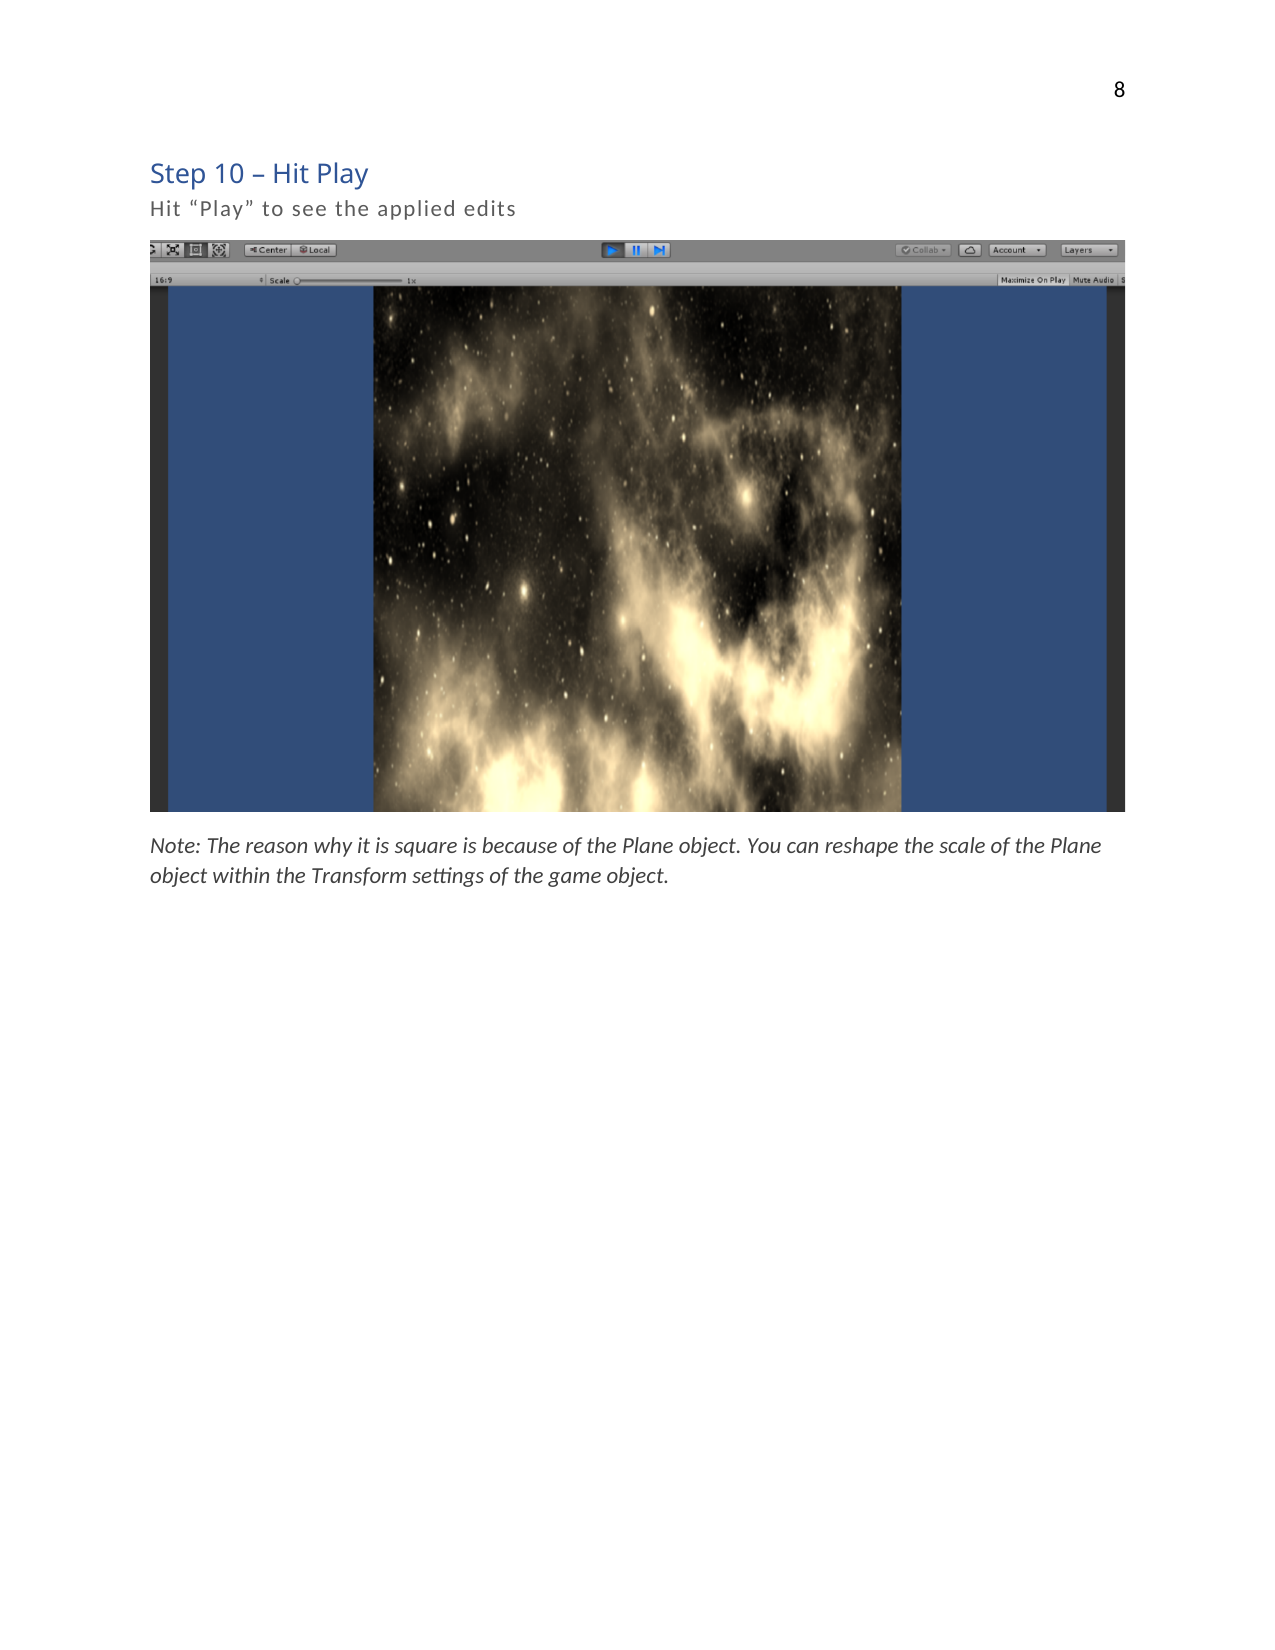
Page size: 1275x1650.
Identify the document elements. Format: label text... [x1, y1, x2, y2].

subtitle Step 10 – Hit Play [150, 154, 1125, 191]
text Note: The reason why it is square is because of the Plane object. You can reshape the scale of the Plane object within the Transform settings of the game object. [150, 831, 1125, 889]
picture [150, 240, 1125, 812]
subtitle Hit “Play” to see the applied edits [150, 194, 1125, 222]
